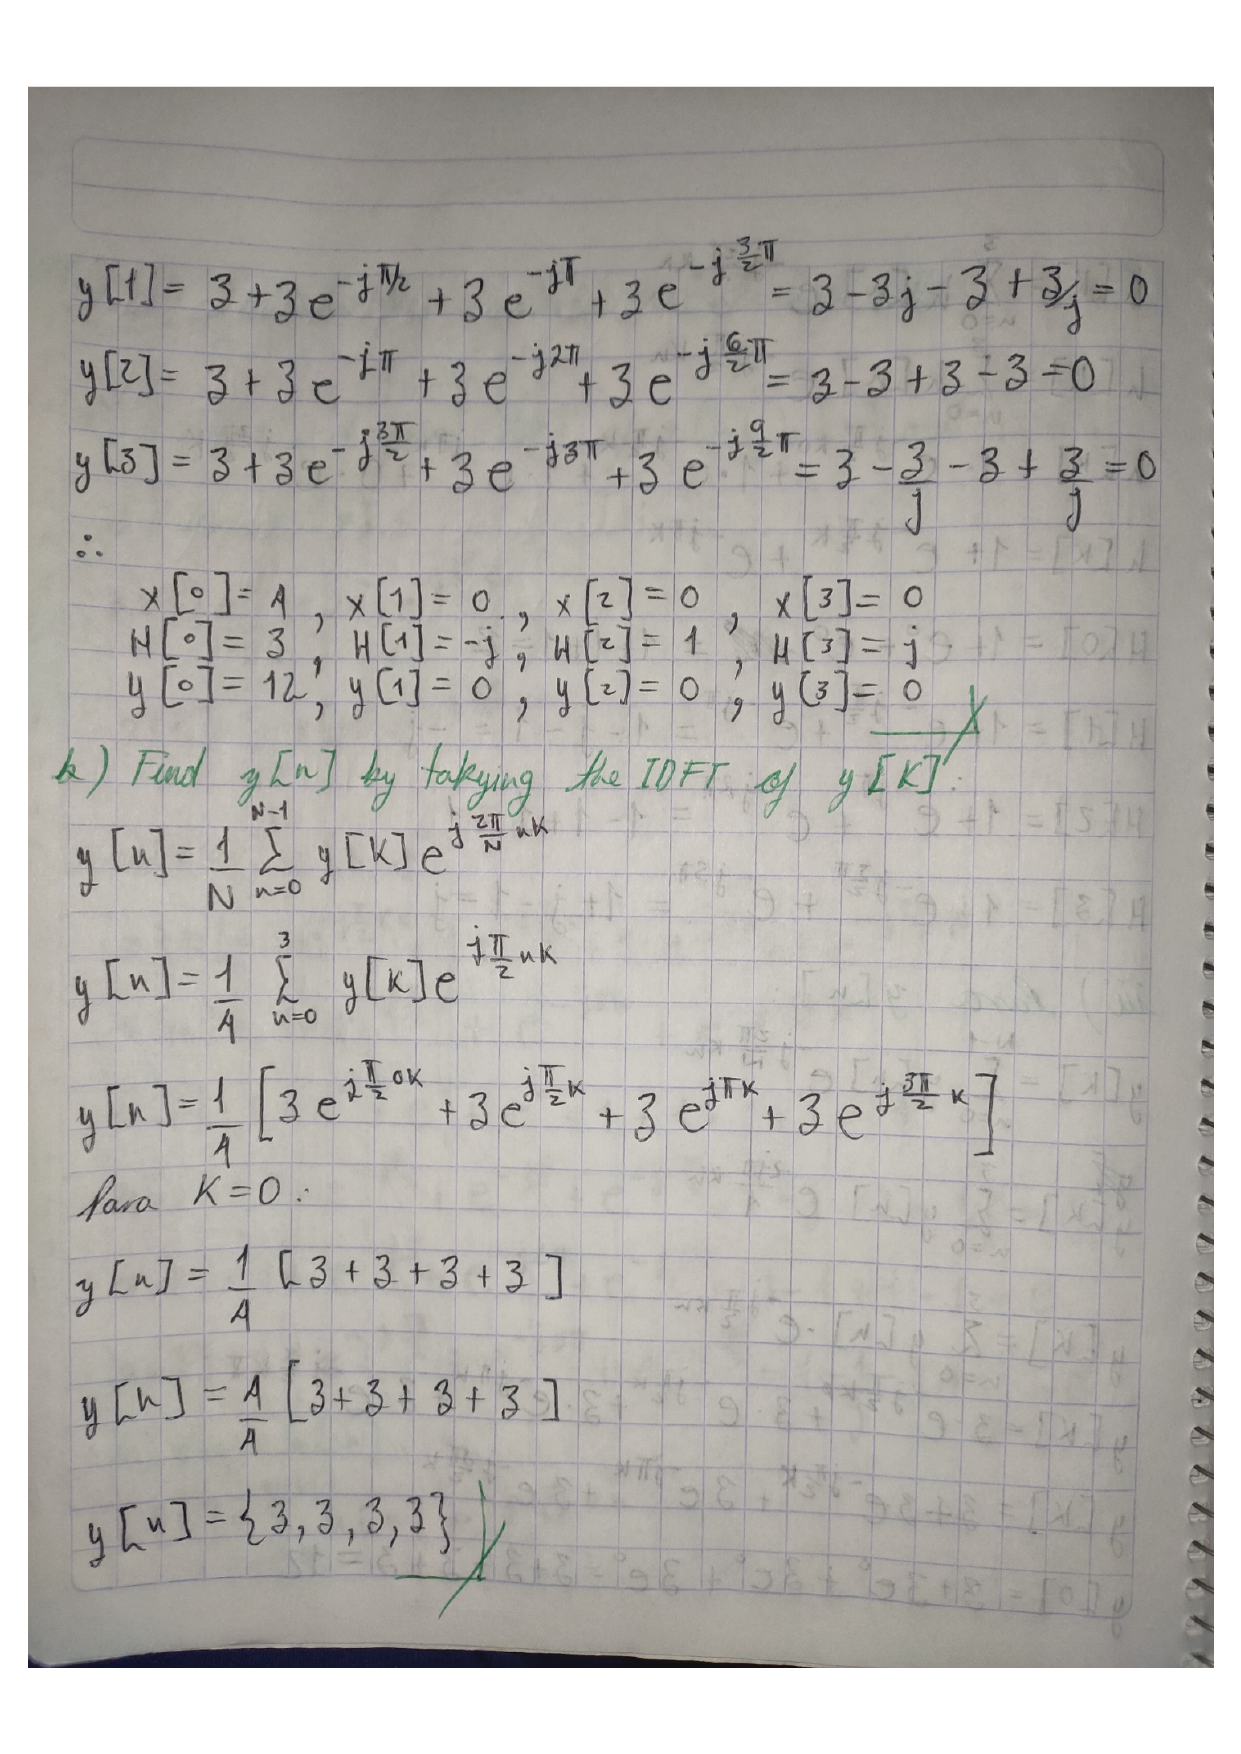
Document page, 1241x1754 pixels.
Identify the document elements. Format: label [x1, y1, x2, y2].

picture [29, 88, 1214, 1666]
